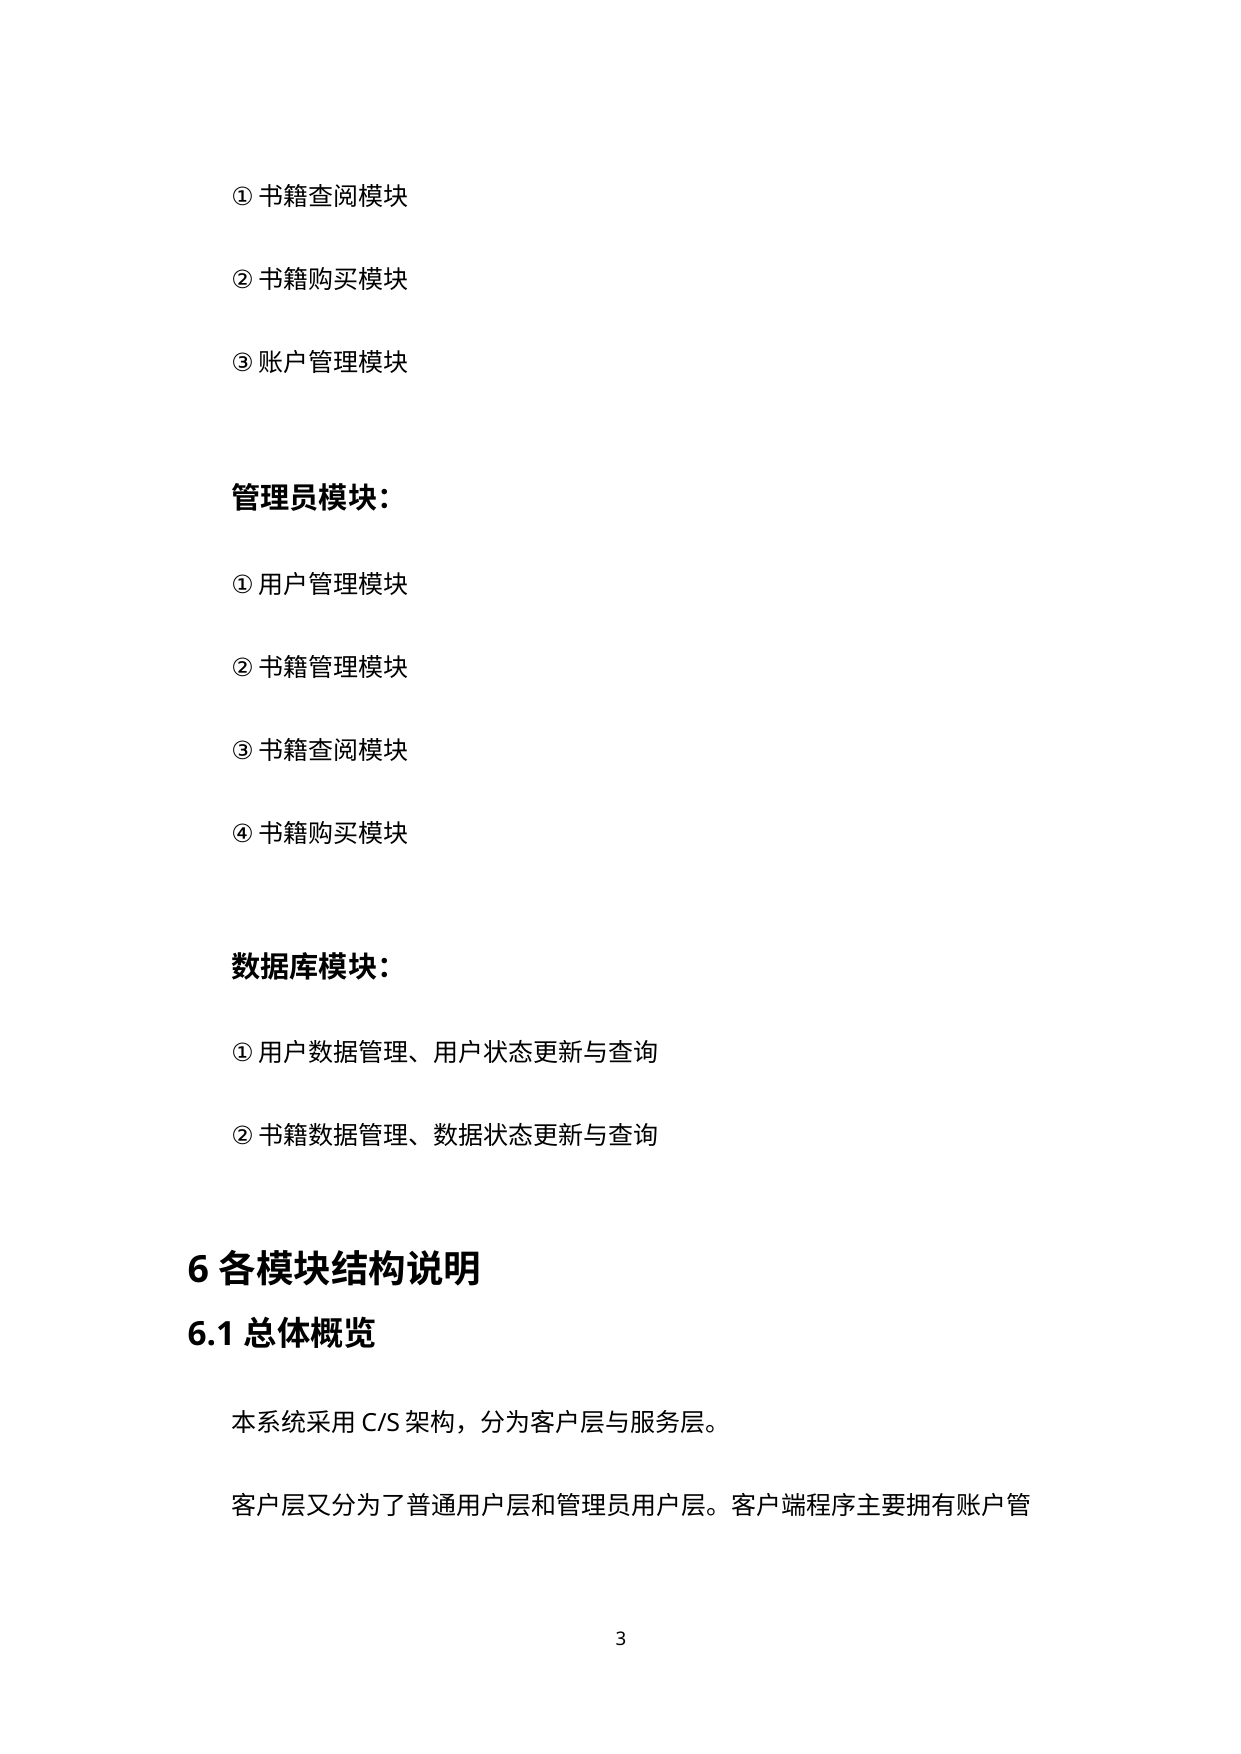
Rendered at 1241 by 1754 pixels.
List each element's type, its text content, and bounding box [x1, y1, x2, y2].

text 管理员模块： [187, 464, 1053, 529]
text ③书籍查阅模块 [187, 716, 1053, 781]
text ①用户数据管理、用户状态更新与查询 [187, 1018, 1053, 1083]
text ①书籍查阅模块 [187, 162, 1053, 227]
text 6.1 总体概览 [187, 1299, 1053, 1364]
text 数据库模块： [187, 932, 1053, 997]
text 6 各模块结构说明 [187, 1234, 1053, 1299]
text ②书籍购买模块 [187, 245, 1053, 310]
text ④书籍购买模块 [187, 799, 1053, 864]
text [187, 1471, 1053, 1536]
text ②书籍管理模块 [187, 633, 1053, 698]
text ③账户管理模块 [187, 328, 1053, 393]
text 本系统采用C/S架构，分为客户层与服务层。 [187, 1388, 1053, 1453]
text ②书籍数据管理、数据状态更新与查询 [187, 1101, 1053, 1166]
text ①用户管理模块 [187, 550, 1053, 615]
